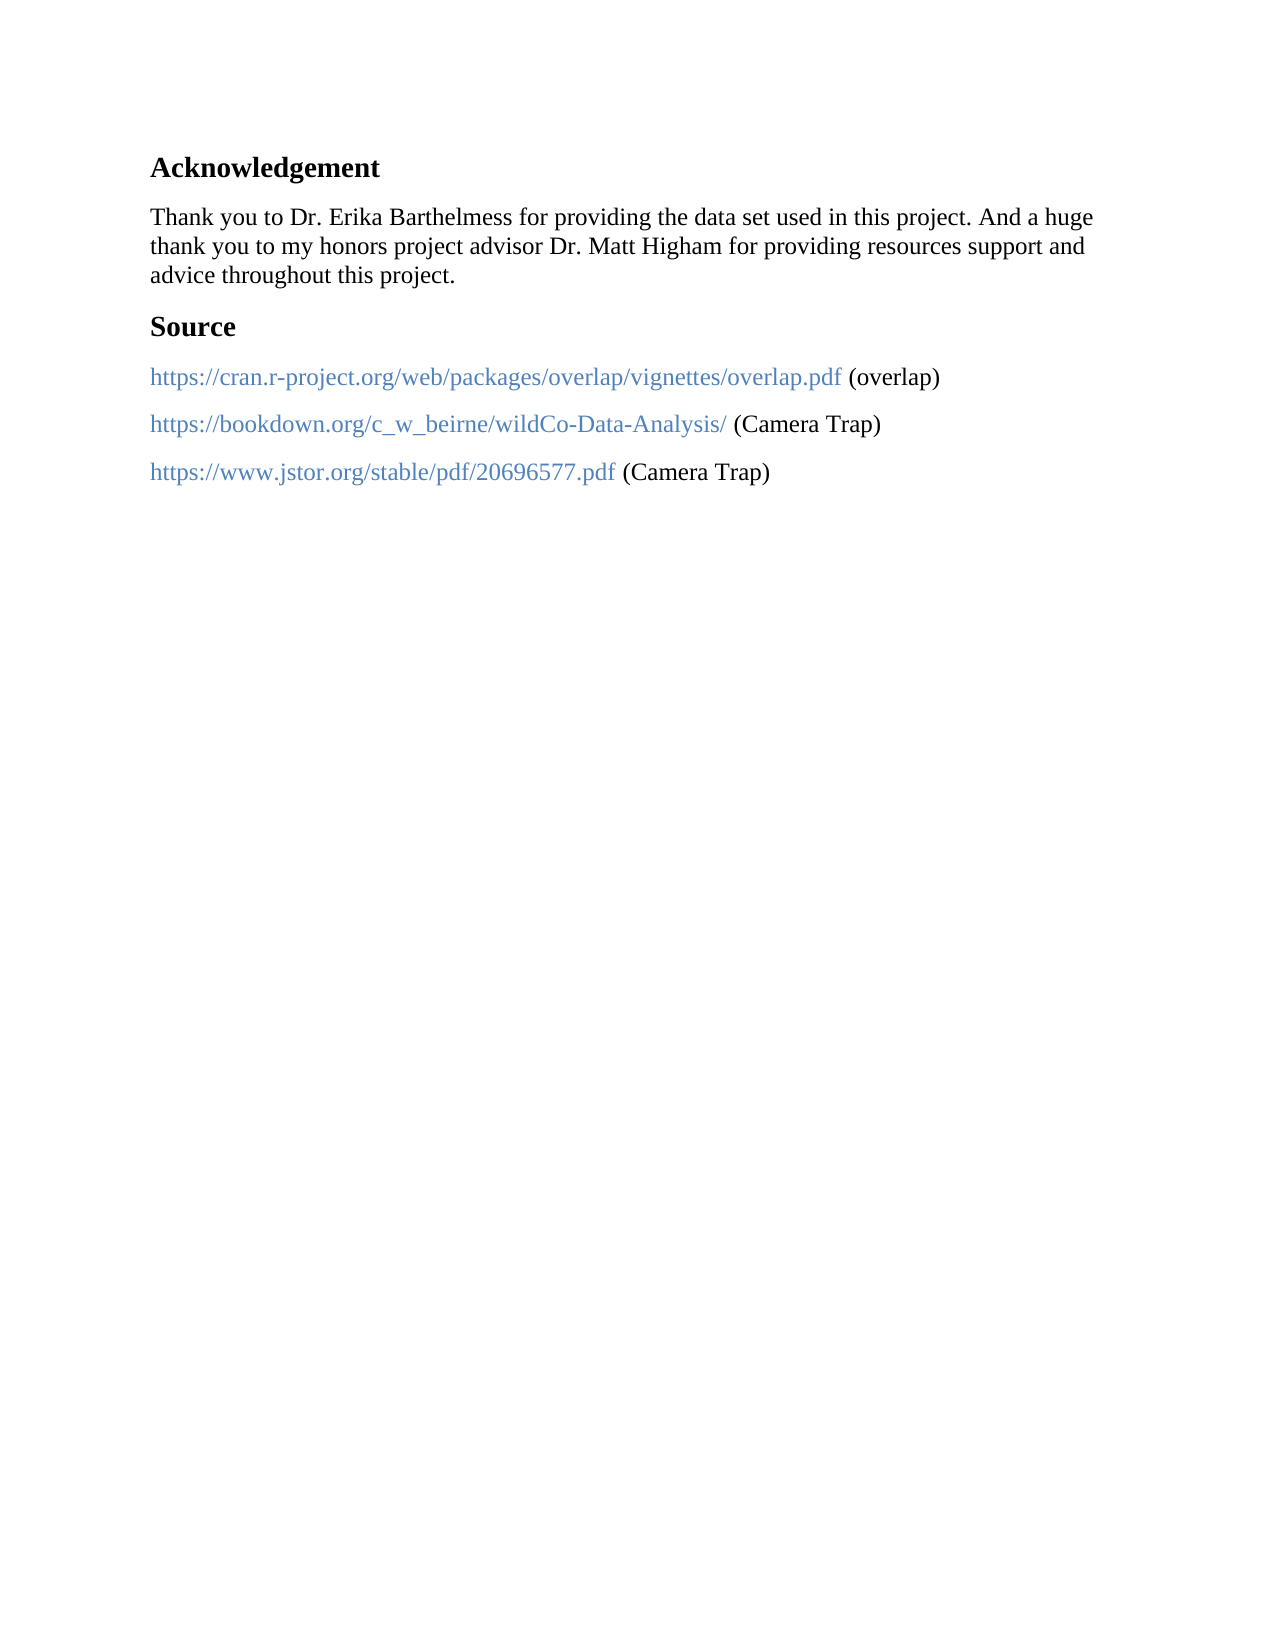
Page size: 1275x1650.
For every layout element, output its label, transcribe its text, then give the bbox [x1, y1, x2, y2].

text Thank you to Dr. Erika Barthelmess for providing the data set used in this project. And a huge thank you to my honors project advisor Dr. Matt Higham for providing resources support and advice throughout this project. [150, 202, 1125, 288]
text https://www.jstor.org/stable/pdf/20696577.pdf (Camera Trap) [150, 457, 1125, 485]
text https://cran.r-project.org/web/packages/overlap/vignettes/overlap.pdf (overlap) [150, 362, 1125, 390]
text https://bookdown.org/c_w_beirne/wildCo-Data-Analysis/ (Camera Trap) [150, 409, 1125, 438]
subtitle Acknowledgement [150, 150, 1125, 183]
subtitle Source [150, 309, 1125, 343]
